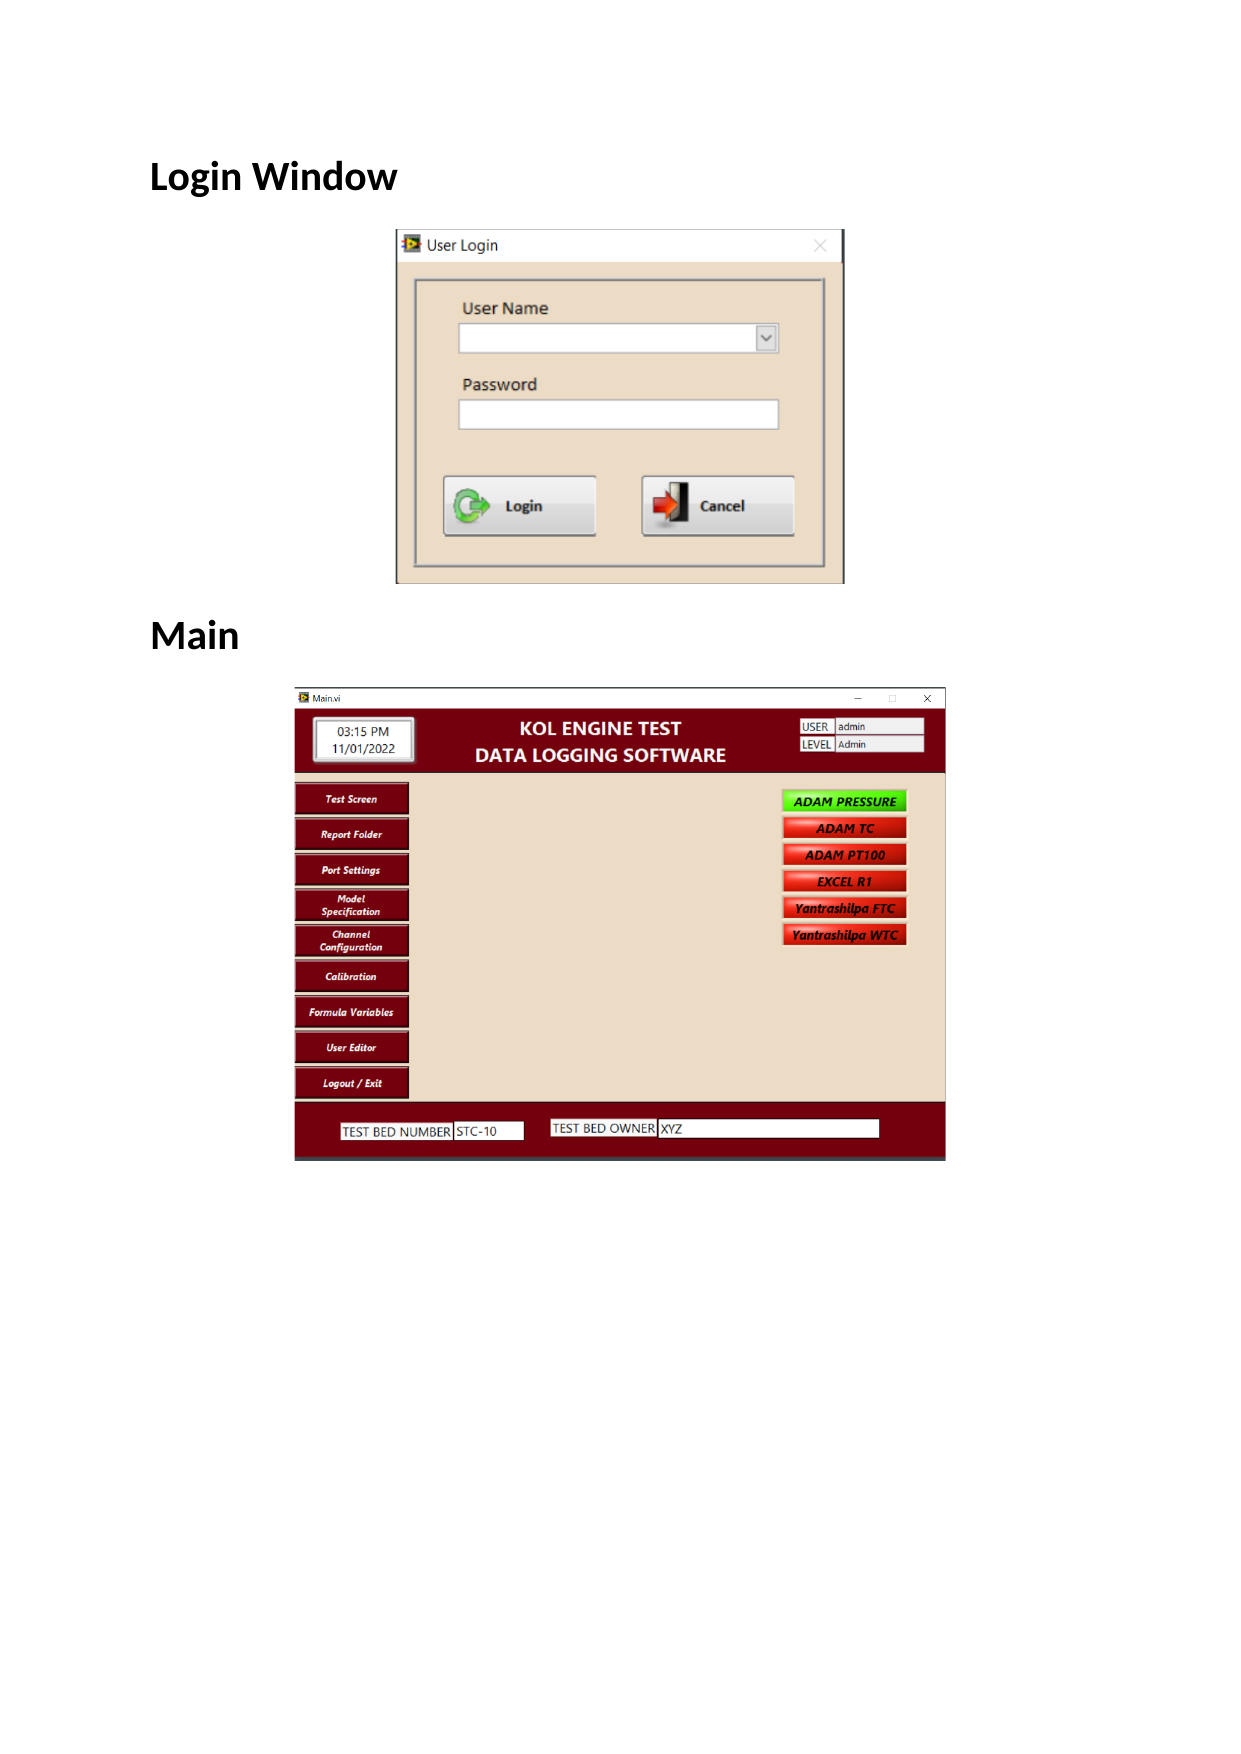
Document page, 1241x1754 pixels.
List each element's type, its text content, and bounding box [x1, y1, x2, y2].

picture [395, 229, 845, 584]
text Main [150, 609, 1090, 659]
picture [294, 687, 946, 1161]
text Login Window [150, 150, 1090, 201]
